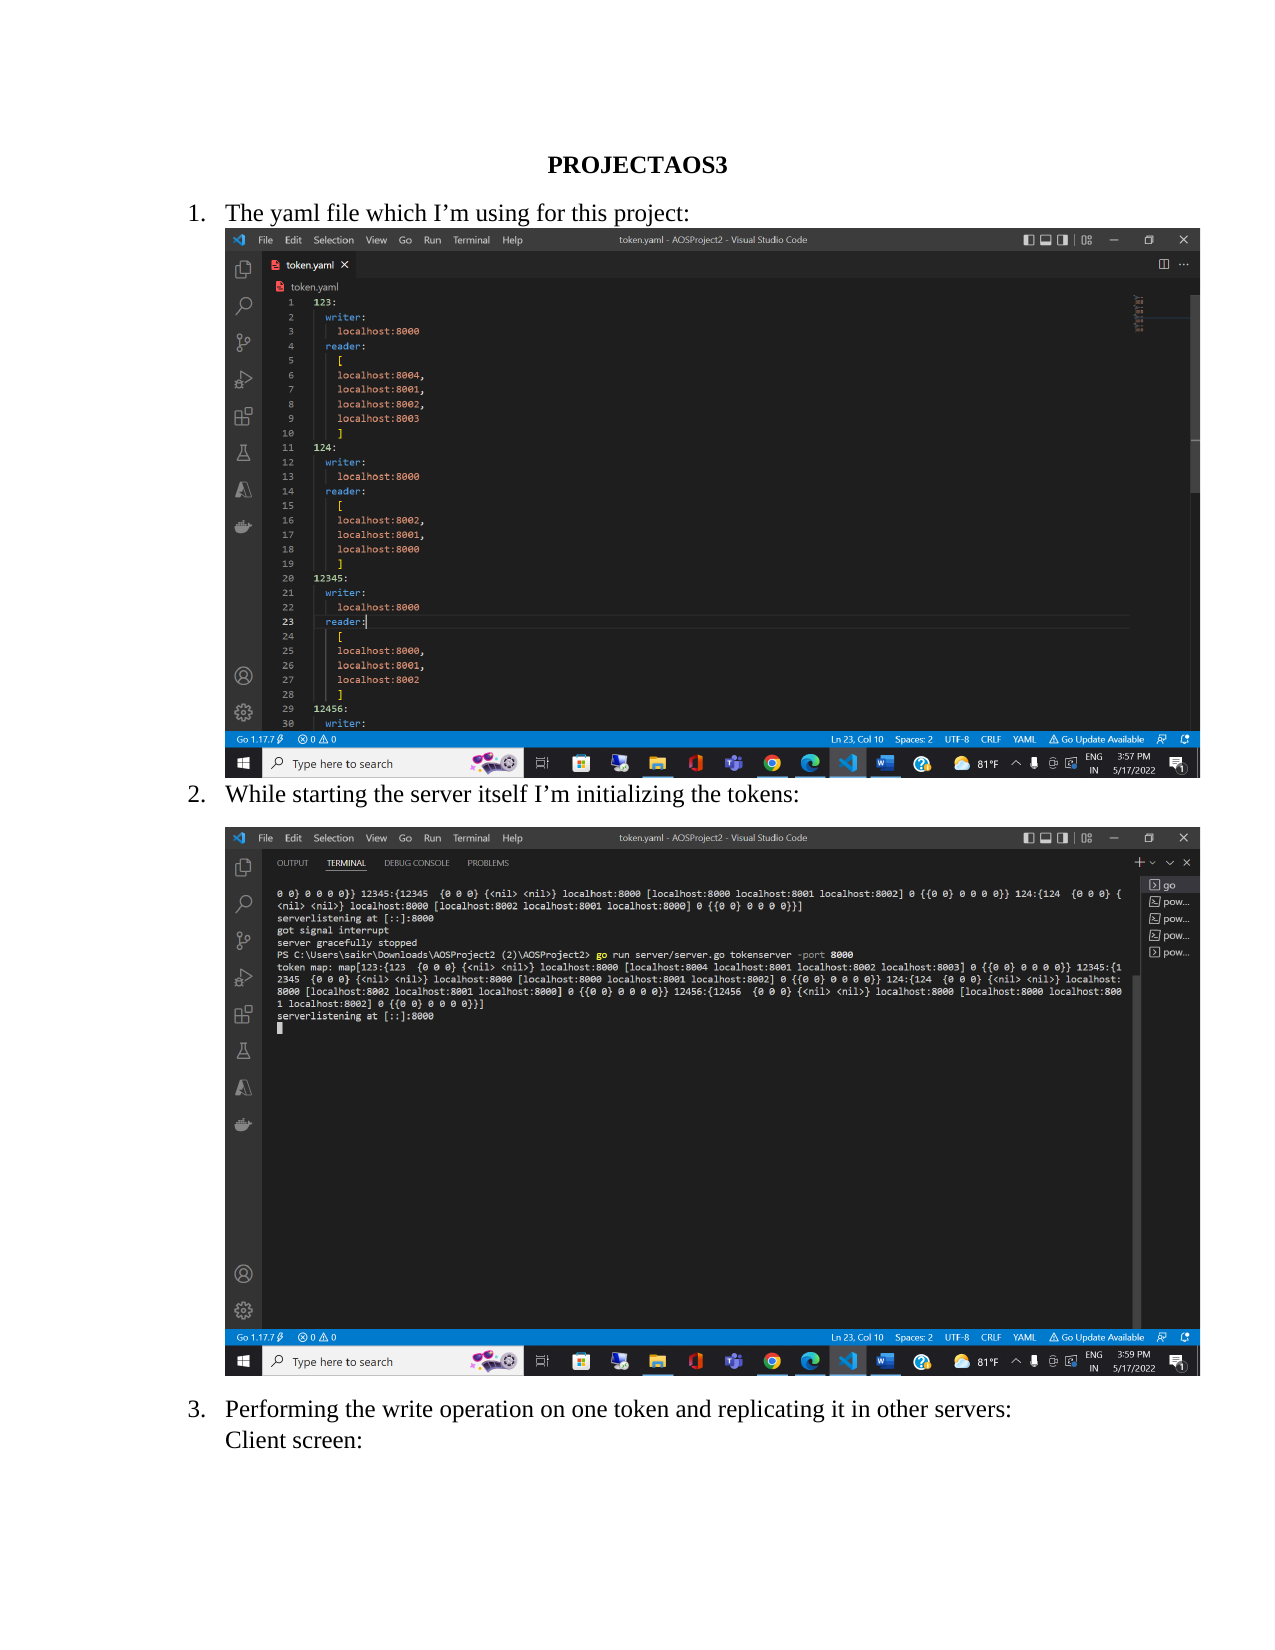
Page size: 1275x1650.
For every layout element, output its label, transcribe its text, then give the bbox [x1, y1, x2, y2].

picture [225, 228, 1200, 778]
list Client screen: [225, 1425, 1125, 1454]
list While starting the server itself I’m initializing the tokens: [187, 779, 1125, 808]
text PROJECTAOS3 [150, 150, 1125, 179]
picture [225, 827, 1200, 1376]
list The yaml file which I’m using for this project: [187, 198, 1125, 226]
list Performing the write operation on one token and replicating it in other servers: [187, 1394, 1125, 1423]
